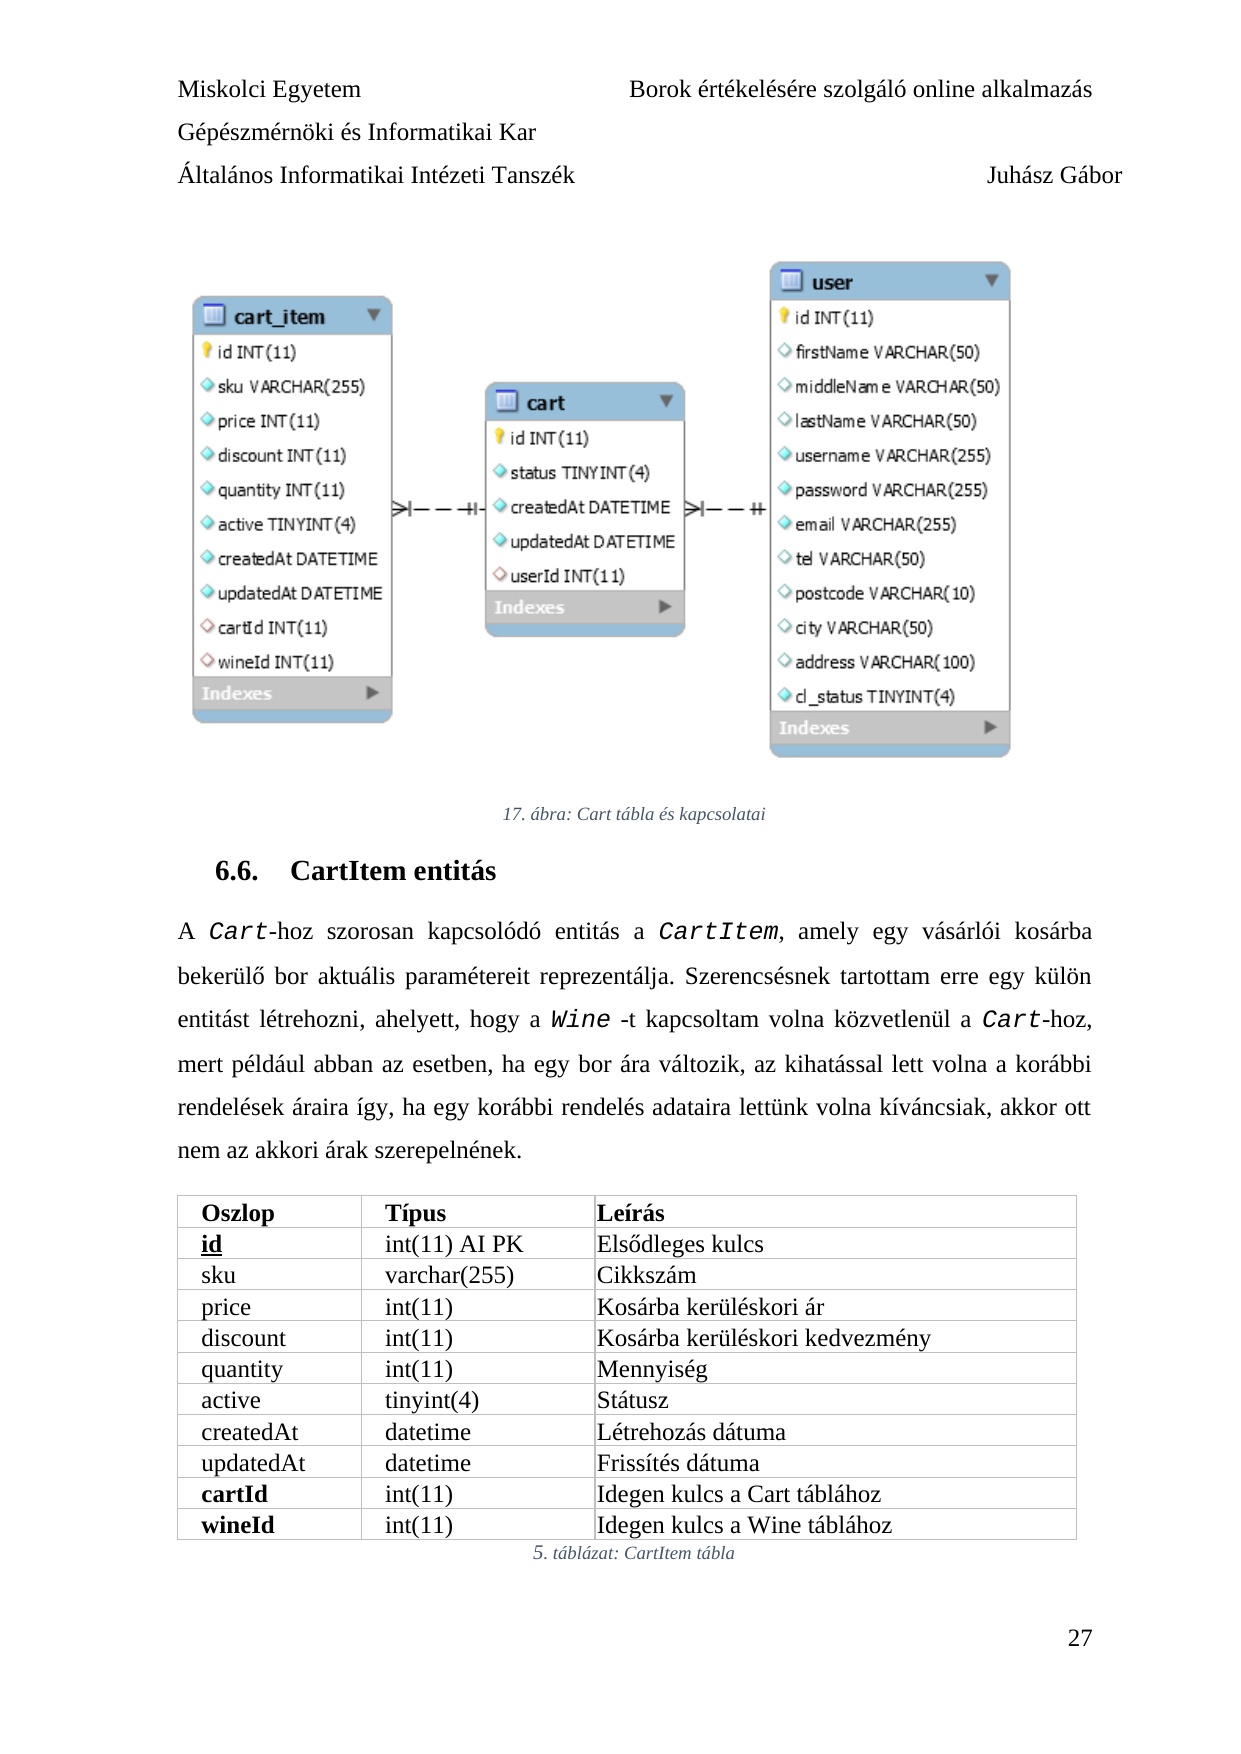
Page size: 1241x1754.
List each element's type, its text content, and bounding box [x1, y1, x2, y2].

text A Cart-hoz szorosan kapcsolódó entitás a CartItem, amely egy vásárlói kosárba bekerülő bor aktuális paramétereit reprezentálja. Szerencsésnek tartottam erre egy külön entitást létrehozni, ahelyett, hogy a Wine -t kapcsoltam volna közvetlenül a Cart-hoz, mert például abban az esetben, ha egy bor ára változik, az kihatással lett volna a korábbi rendelések áraira így, ha egy korábbi rendelés adataira lettünk volna kíváncsiak, akkor ott nem az akkori árak szerepelnének. [177, 916, 1092, 1164]
table_cell cartId [178, 1478, 361, 1508]
table_cell Létrehozás dátuma [596, 1415, 1076, 1445]
table_cell datetime [362, 1415, 594, 1445]
table_cell Frissítés dátuma [596, 1446, 1076, 1477]
table_header Oszlop [178, 1196, 361, 1227]
table_cell id [178, 1228, 361, 1258]
table_cell Státusz [596, 1384, 1076, 1414]
table_cell int(11) [362, 1509, 594, 1539]
table_cell varchar(255) [362, 1259, 594, 1289]
picture [177, 246, 1024, 772]
table_cell Cikkszám [596, 1259, 1076, 1289]
table_cell int(11) [362, 1478, 594, 1508]
table_cell price [178, 1290, 361, 1320]
table_header Típus [362, 1196, 594, 1227]
table_cell sku [178, 1259, 361, 1289]
table_cell datetime [362, 1446, 594, 1477]
table_cell active [178, 1384, 361, 1414]
table_cell Idegen kulcs a Cart táblához [596, 1478, 1076, 1508]
text 17. ábra: Cart tábla és kapcsolatai [177, 802, 1092, 824]
table_cell discount [178, 1321, 361, 1352]
table_cell int(11) [362, 1290, 594, 1320]
table_cell tinyint(4) [362, 1384, 594, 1414]
table_cell Idegen kulcs a Wine táblához [596, 1509, 1076, 1539]
table_cell int(11) AI PK [362, 1228, 594, 1258]
table_cell Kosárba kerüléskori kedvezmény [596, 1321, 1076, 1352]
subtitle CartItem entitás [215, 853, 1092, 887]
table_header Leírás [596, 1196, 1076, 1227]
table_cell Kosárba kerüléskori ár [596, 1290, 1076, 1320]
table_cell createdAt [178, 1415, 361, 1445]
table_cell Mennyiség [596, 1353, 1076, 1383]
table_cell quantity [178, 1353, 361, 1383]
table_cell int(11) [362, 1321, 594, 1352]
text 5. táblázat: CartItem tábla [177, 1540, 1092, 1564]
table_cell Elsődleges kulcs [596, 1228, 1076, 1258]
table_cell int(11) [362, 1353, 594, 1383]
table_cell updatedAt [178, 1446, 361, 1477]
table_cell wineId [178, 1509, 361, 1539]
